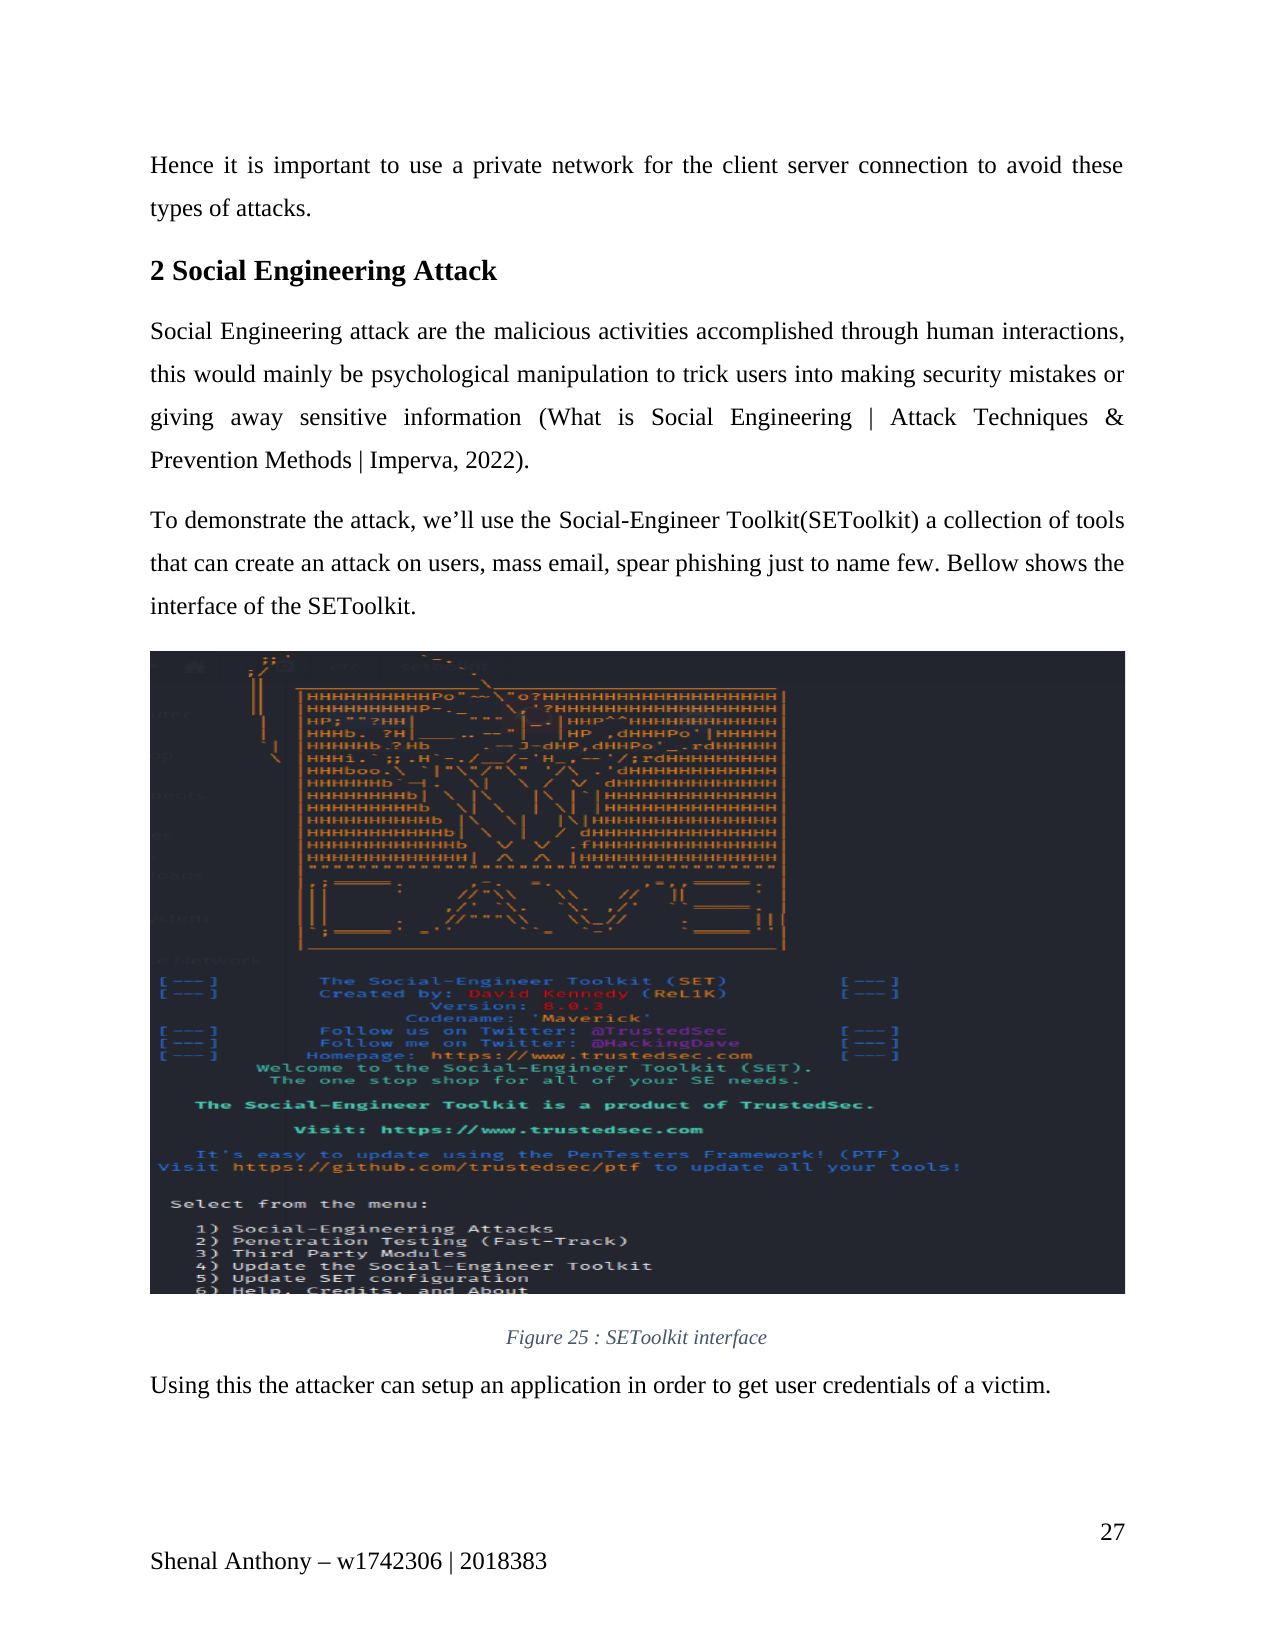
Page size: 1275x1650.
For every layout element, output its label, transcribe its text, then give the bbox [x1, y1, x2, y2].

picture [150, 651, 1125, 1294]
text Figure 25 : SEToolkit interface [150, 1325, 1125, 1349]
subtitle 2 Social Engineering Attack [150, 253, 1125, 286]
text Using this the attacker can setup an application in order to get user credentials of a victim. [150, 1370, 1125, 1399]
text Social Engineering attack are the malicious activities accomplished through human interactions, this would mainly be psychological manipulation to trick users into making security mistakes or giving away sensitive information (What is Social Engineering | Attack Techniques & Prevention Methods | Imperva, 2022). [150, 316, 1125, 402]
text To demonstrate the attack, we’ll use the Social-Engineer Toolkit(SEToolkit) a collection of tools that can create an attack on users, mass email, spear phishing just to name few. Bellow shows the interface of the SEToolkit. [150, 505, 1125, 620]
text Social Engineering attack are the malicious activities accomplished through human interactions, this would mainly be psychological manipulation to trick users into making security mistakes or giving away sensitive information (What is Social Engineering | Attack Techniques & Prevention Methods | Imperva, 2022). [150, 431, 1125, 474]
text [150, 179, 1125, 222]
